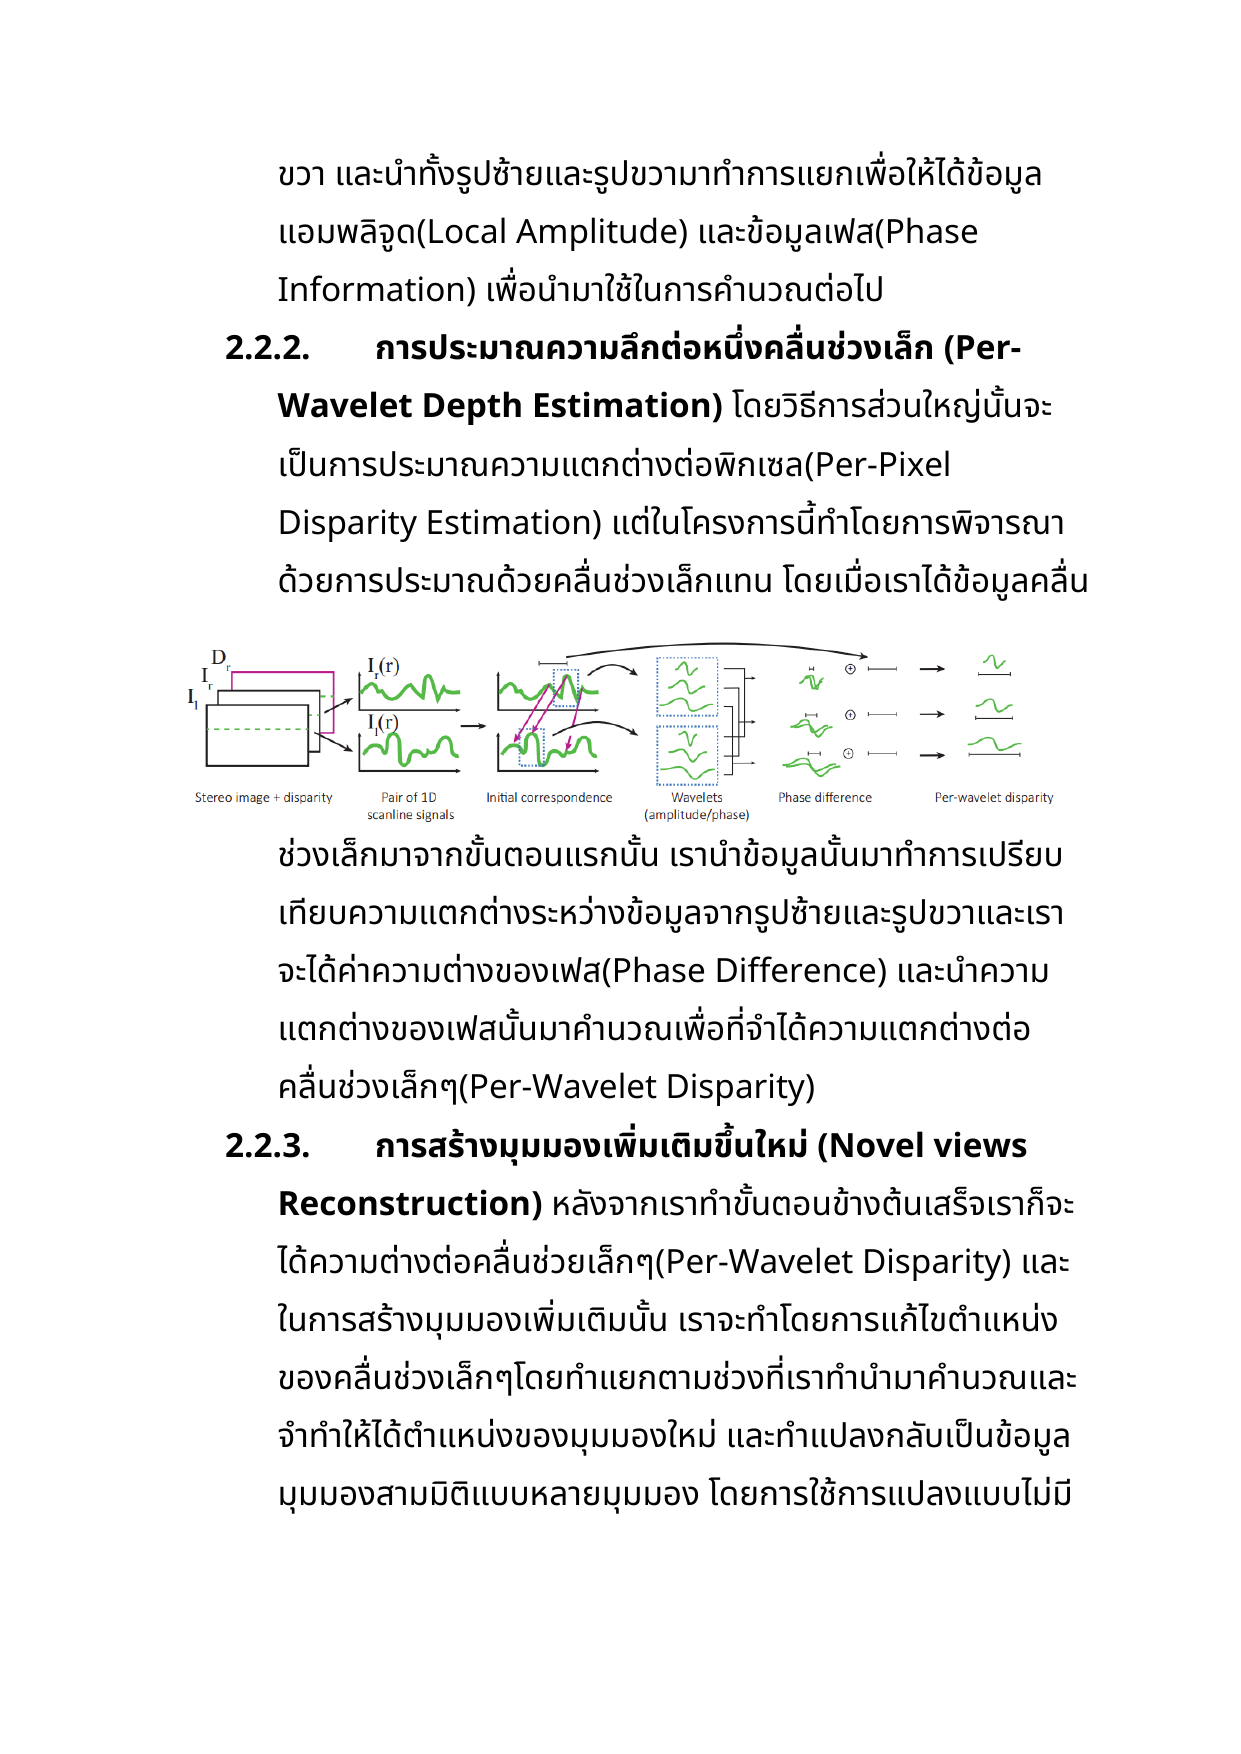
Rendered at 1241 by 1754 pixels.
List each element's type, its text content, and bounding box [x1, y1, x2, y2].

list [225, 1121, 1090, 1520]
picture [150, 626, 1071, 832]
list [225, 150, 1090, 317]
